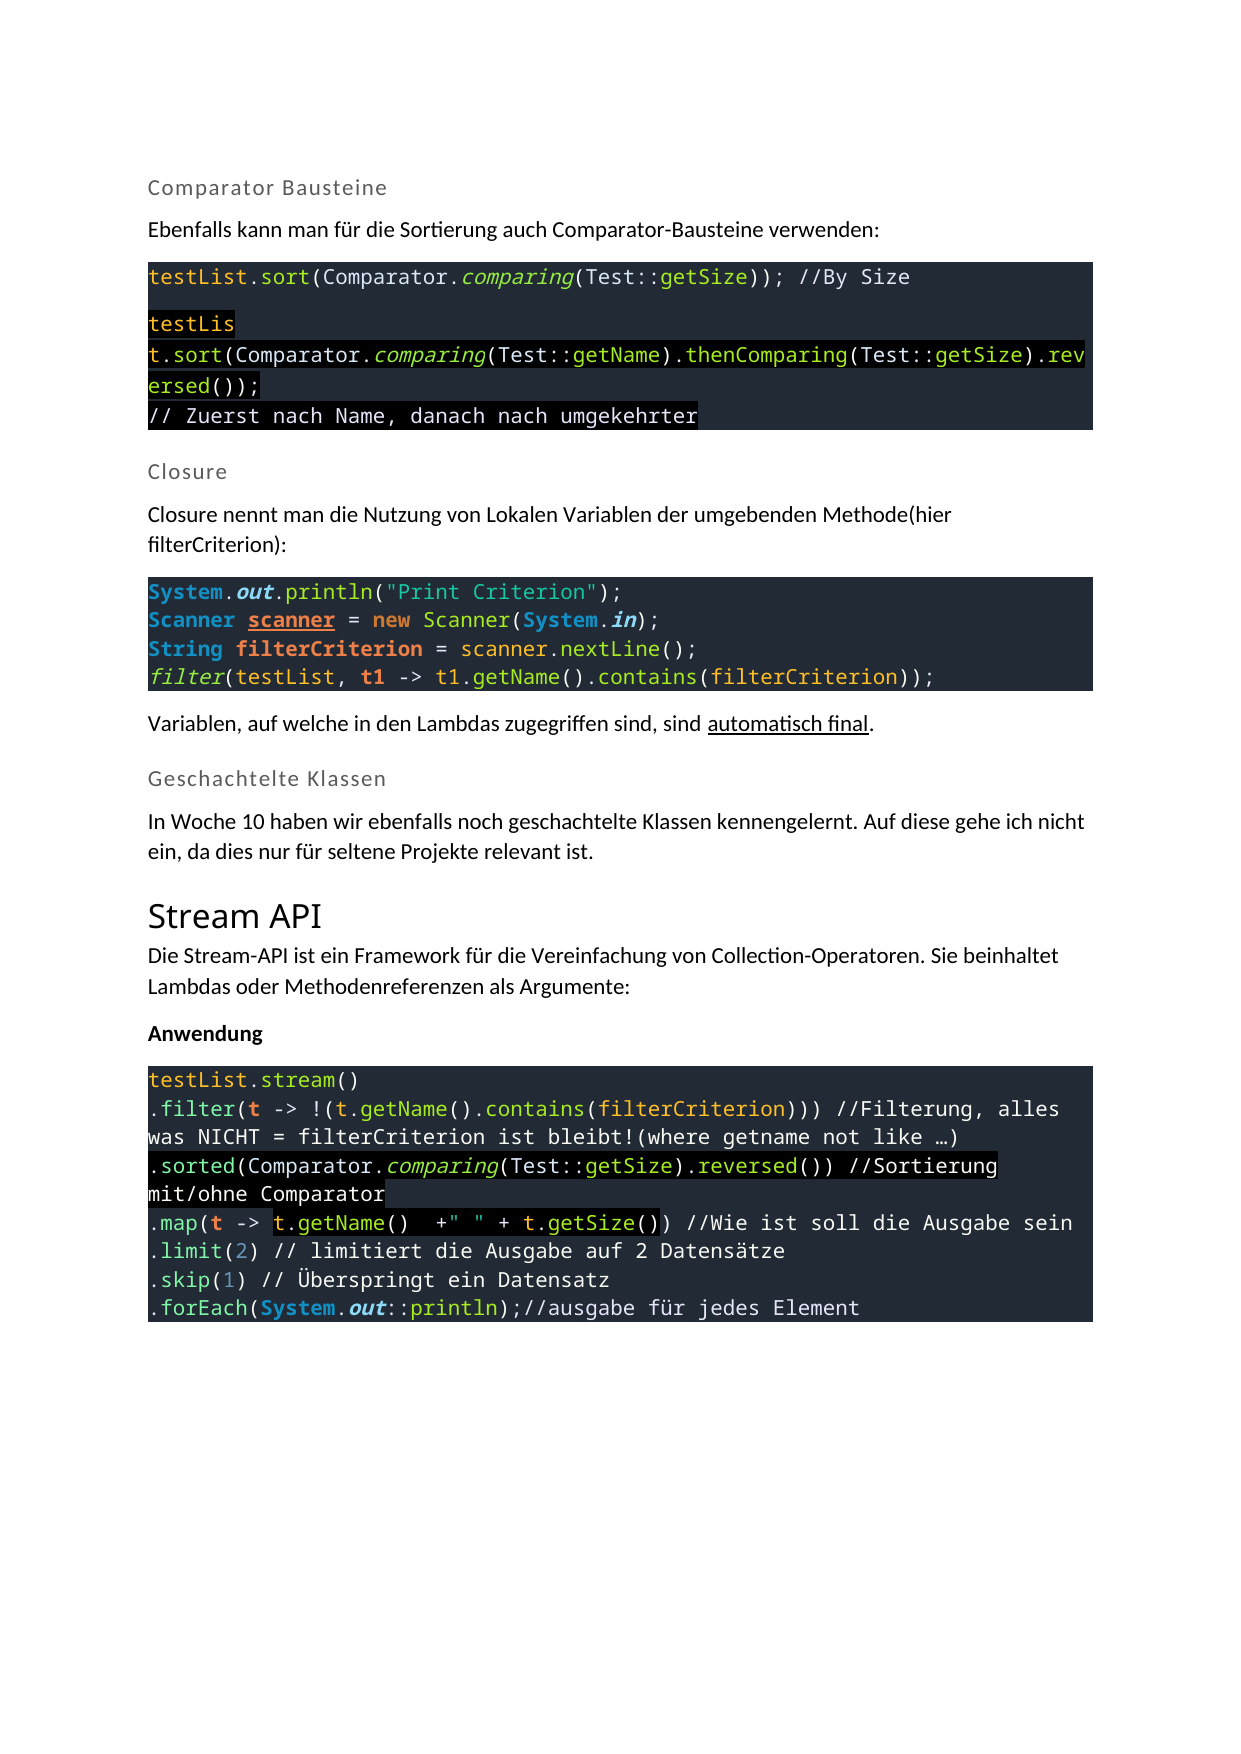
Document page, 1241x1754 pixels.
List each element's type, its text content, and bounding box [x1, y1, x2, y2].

text testList.sort(Comparator.comparing(Test::getName).thenComparing(Test::getSize).reversed()); // Zuerst nach Name, danach nach umgekehrter [148, 309, 1093, 430]
text Closure nennt man die Nutzung von Lokalen Variablen der umgebenden Methode(hier filterCriterion): [148, 500, 1093, 558]
text Anwendung [148, 1019, 1093, 1047]
text Scanner scanner = new Scanner(System.in); [148, 605, 1093, 634]
text Ebenfalls kann man für die Sortierung auch Comparator-Bausteine verwenden: [148, 215, 1093, 243]
text Variablen, auf welche in den Lambdas zugegriffen sind, sind automatisch final. [148, 709, 1093, 737]
text .map(t -> t.getName() +" " + t.getSize()) //Wie ist soll die Ausgabe sein [660, 1208, 1093, 1236]
subtitle Closure [148, 457, 1093, 485]
text In Woche 10 haben wir ebenfalls noch geschachtelte Klassen kennengelernt. Auf diese gehe ich nicht ein, da dies nur für seltene Projekte relevant ist. [148, 807, 1093, 866]
text String filterCriterion = scanner.nextLine(); [148, 634, 1093, 662]
text .sorted(Comparator.comparing(Test::getSize).reversed()) //Sortierung mit/ohne Comparator [385, 1151, 1093, 1208]
subtitle Comparator Bausteine [148, 173, 1093, 201]
text .forEach(System.out::println);//ausgabe für jedes Element [148, 1293, 1093, 1322]
text .limit(2) // limitiert die Ausgabe auf 2 Datensätze [148, 1236, 1093, 1265]
text .filter(t -> !(t.getName().contains(filterCriterion))) //Filterung, alles was NICHT = filterCriterion ist bleibt!(where getname not like …) [148, 1094, 1093, 1151]
text filter(testList, t1 -> t1.getName().contains(filterCriterion)); [148, 662, 1093, 691]
subtitle Geschachtelte Klassen [148, 764, 1093, 793]
subtitle Stream API [148, 893, 1093, 938]
text testList.stream() [148, 1066, 1093, 1094]
text testList.sort(Comparator.comparing(Test::getSize)); //By Size [148, 262, 1093, 291]
text System.out.println("Print Criterion"); [148, 577, 1093, 605]
text .skip(1) // Überspringt ein Datensatz [148, 1265, 1093, 1293]
text Die Stream-API ist ein Framework für die Vereinfachung von Collection-Operatoren. Sie beinhaltet Lambdas oder Methodenreferenzen als Argumente: [148, 942, 1093, 1000]
